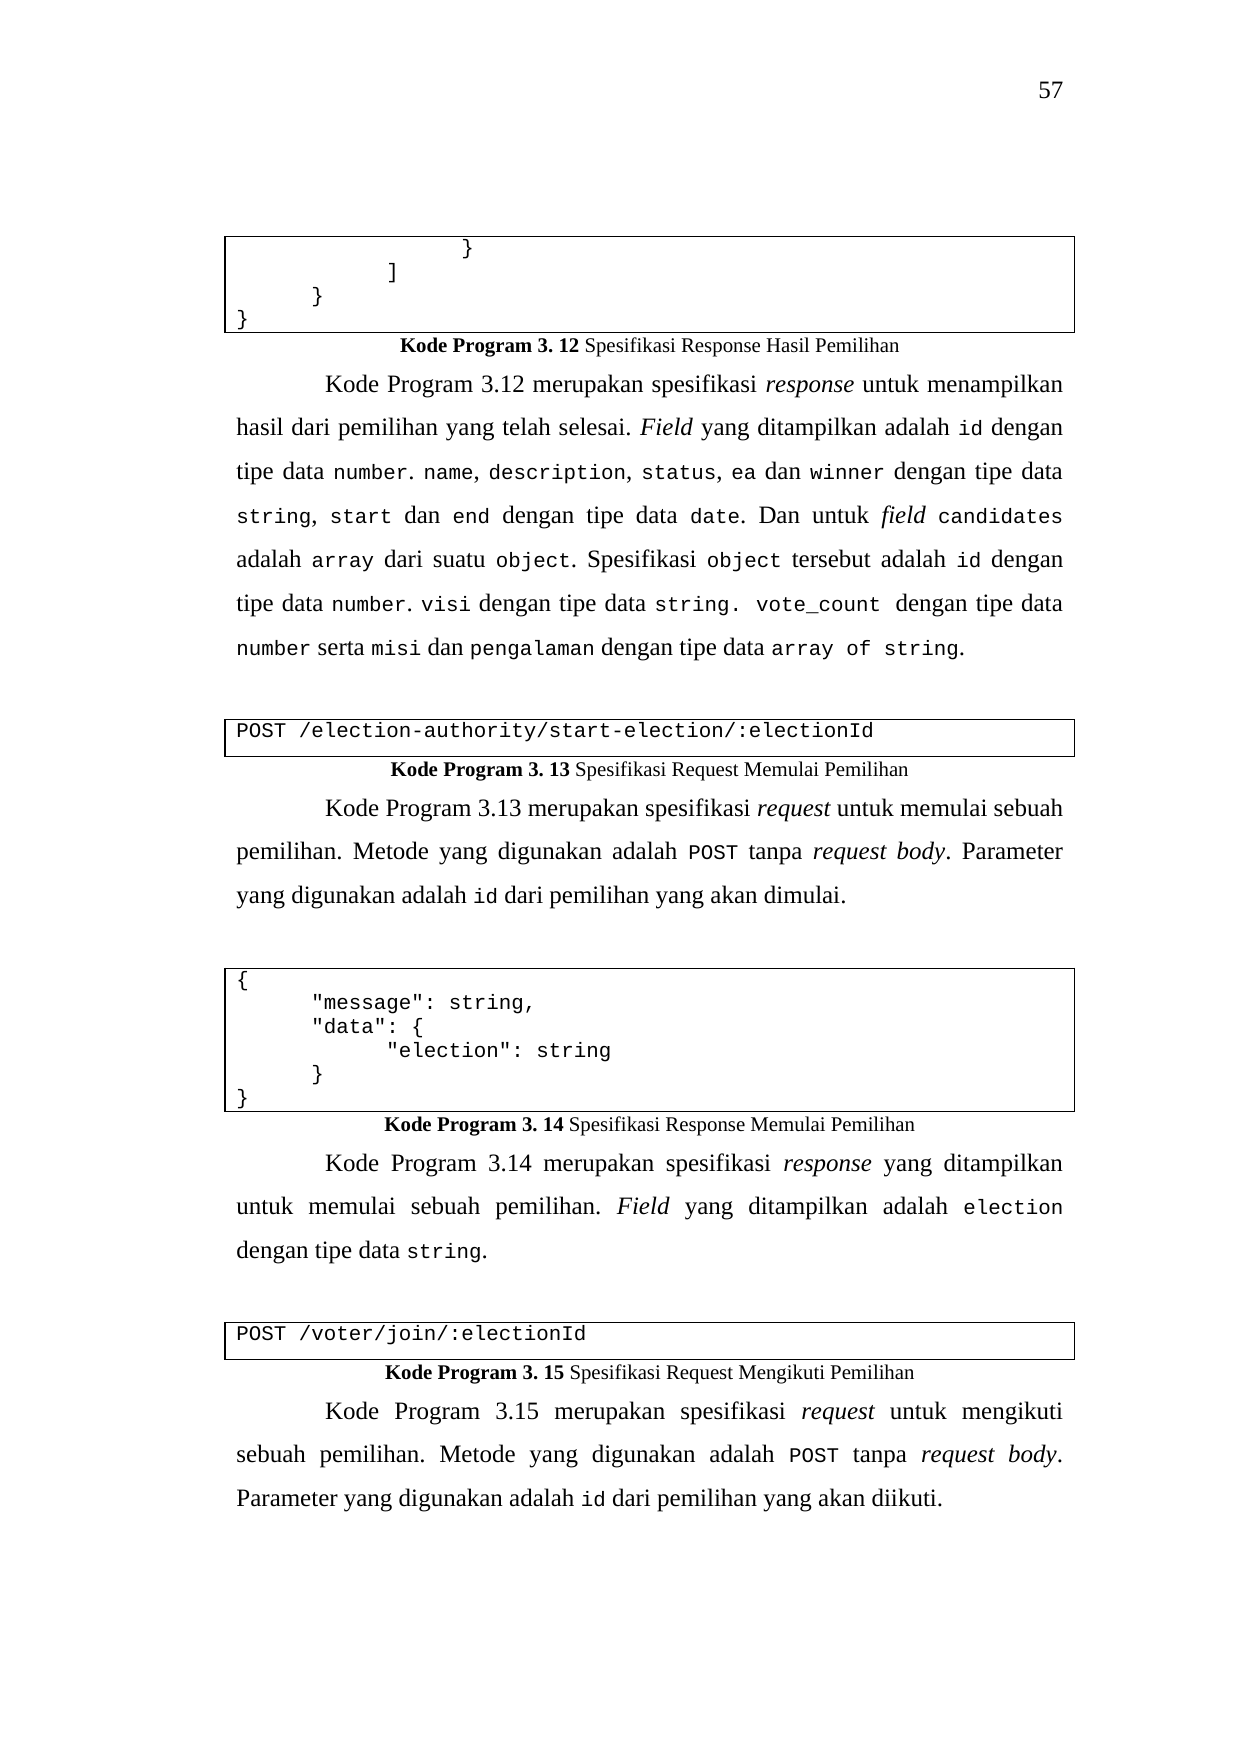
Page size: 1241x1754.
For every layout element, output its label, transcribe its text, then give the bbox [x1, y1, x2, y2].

text Kode Program 3. 13 Spesifikasi Request Memulai Pemilihan [236, 757, 1063, 781]
text Kode Program 3.12 merupakan spesifikasi response untuk menampilkan hasil dari pemilihan yang telah selesai. Field yang ditampilkan adalah id dengan tipe data number. name, description, status, ea dan winner dengan tipe data string, start dan end dengan tipe data date. Dan untuk field candidates adalah array dari suatu object. Spesifikasi object tersebut adalah id dengan tipe data number. visi dengan tipe data string. vote_count dengan tipe data number serta misi dan pengalaman dengan tipe data array of string. [236, 369, 1063, 661]
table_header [226, 237, 1074, 332]
text Kode Program 3. 15 Spesifikasi Request Mengikuti Pemilihan [236, 1360, 1063, 1384]
text Kode Program 3.14 merupakan spesifikasi response yang ditampilkan untuk memulai sebuah pemilihan. Field yang ditampilkan adalah election dengan tipe data string. [236, 1148, 1063, 1264]
table_header POST /election-authority/start-election/:electionId [226, 720, 1074, 756]
text Kode Program 3. 12 Spesifikasi Response Hasil Pemilihan [236, 333, 1063, 357]
text Kode Program 3.15 merupakan spesifikasi request untuk mengikuti sebuah pemilihan. Metode yang digunakan adalah POST tanpa request body. Parameter yang digunakan adalah id dari pemilihan yang akan diikuti. [236, 1396, 1063, 1513]
text Kode Program 3.13 merupakan spesifikasi request untuk memulai sebuah pemilihan. Metode yang digunakan adalah POST tanpa request body. Parameter yang digunakan adalah id dari pemilihan yang akan dimulai. [236, 793, 1063, 910]
text Kode Program 3. 14 Spesifikasi Response Memulai Pemilihan [236, 1112, 1063, 1136]
table_header POST /voter/join/:electionId [226, 1323, 1074, 1359]
table_header { "message": string, "data": { "election": string } } [226, 969, 1074, 1111]
